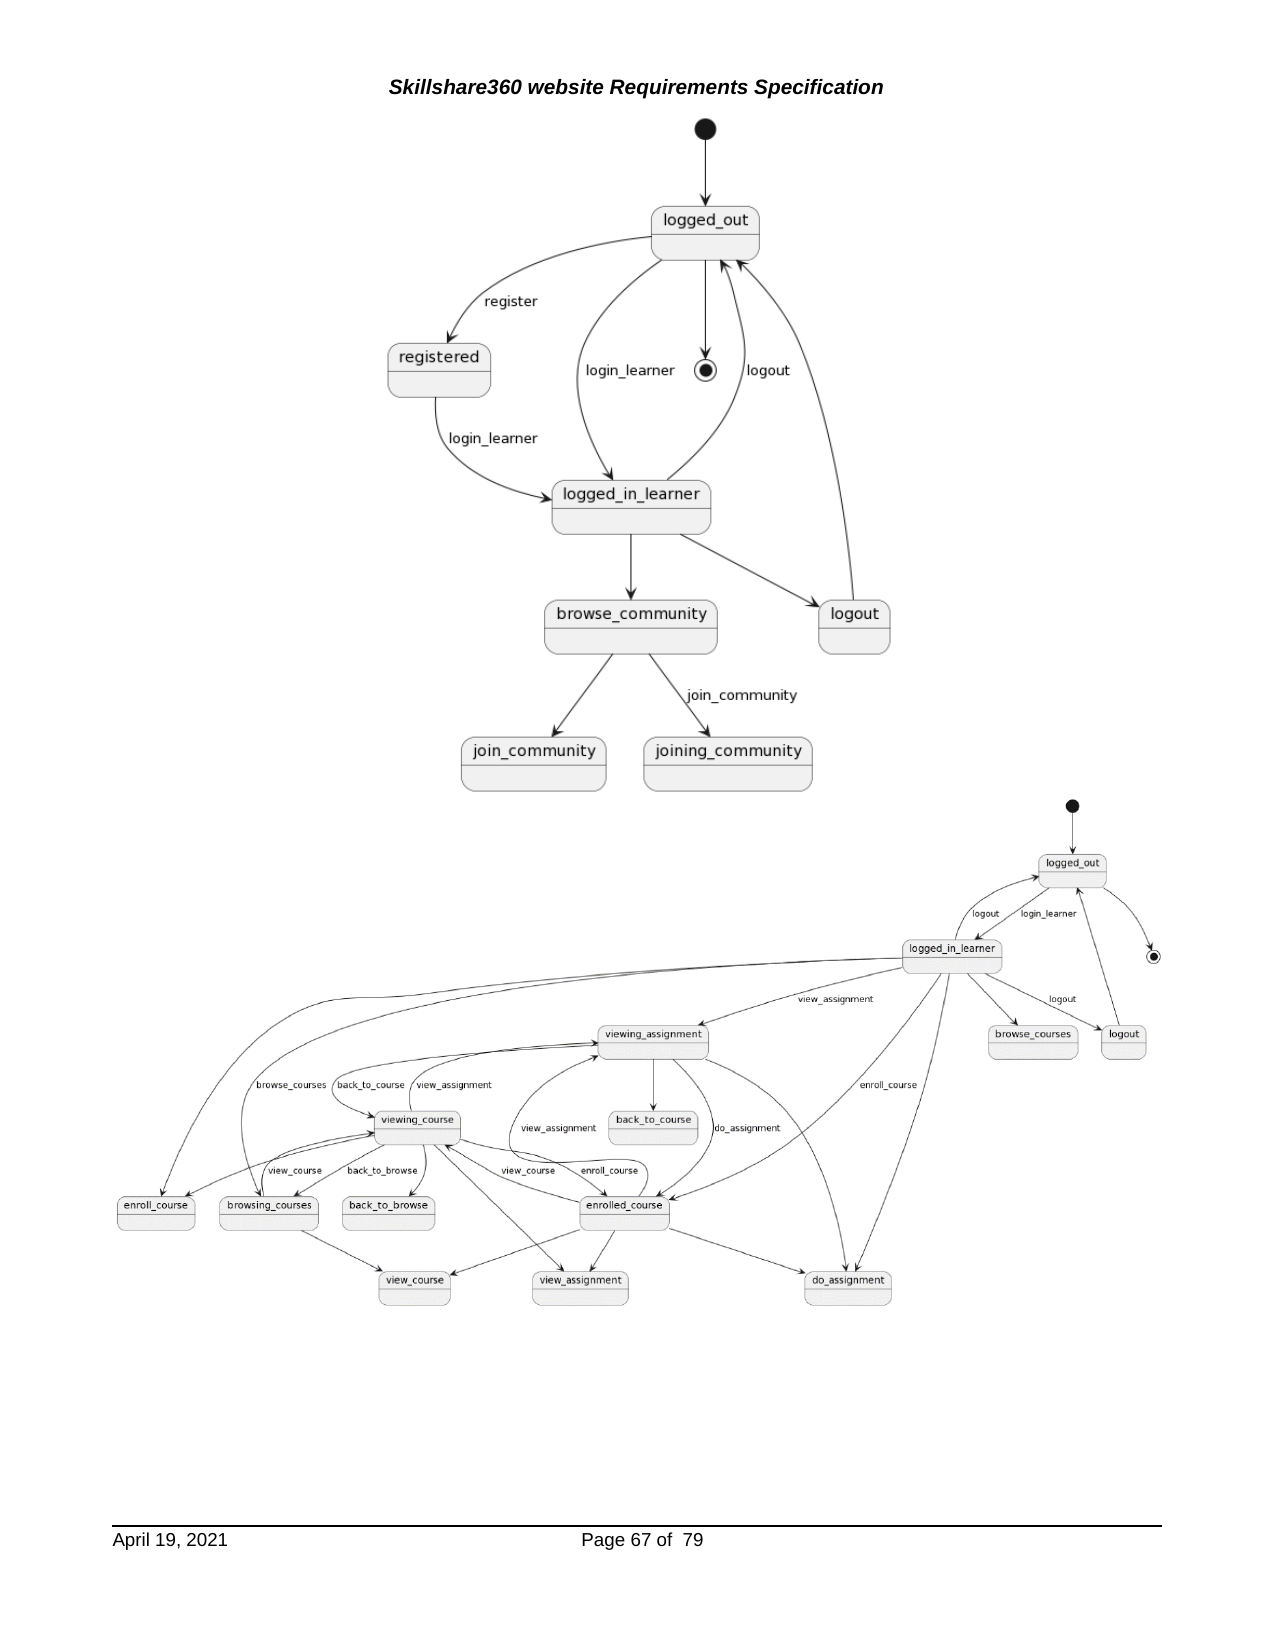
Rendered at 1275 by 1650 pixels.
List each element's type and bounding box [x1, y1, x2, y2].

picture [112, 112, 1163, 1308]
